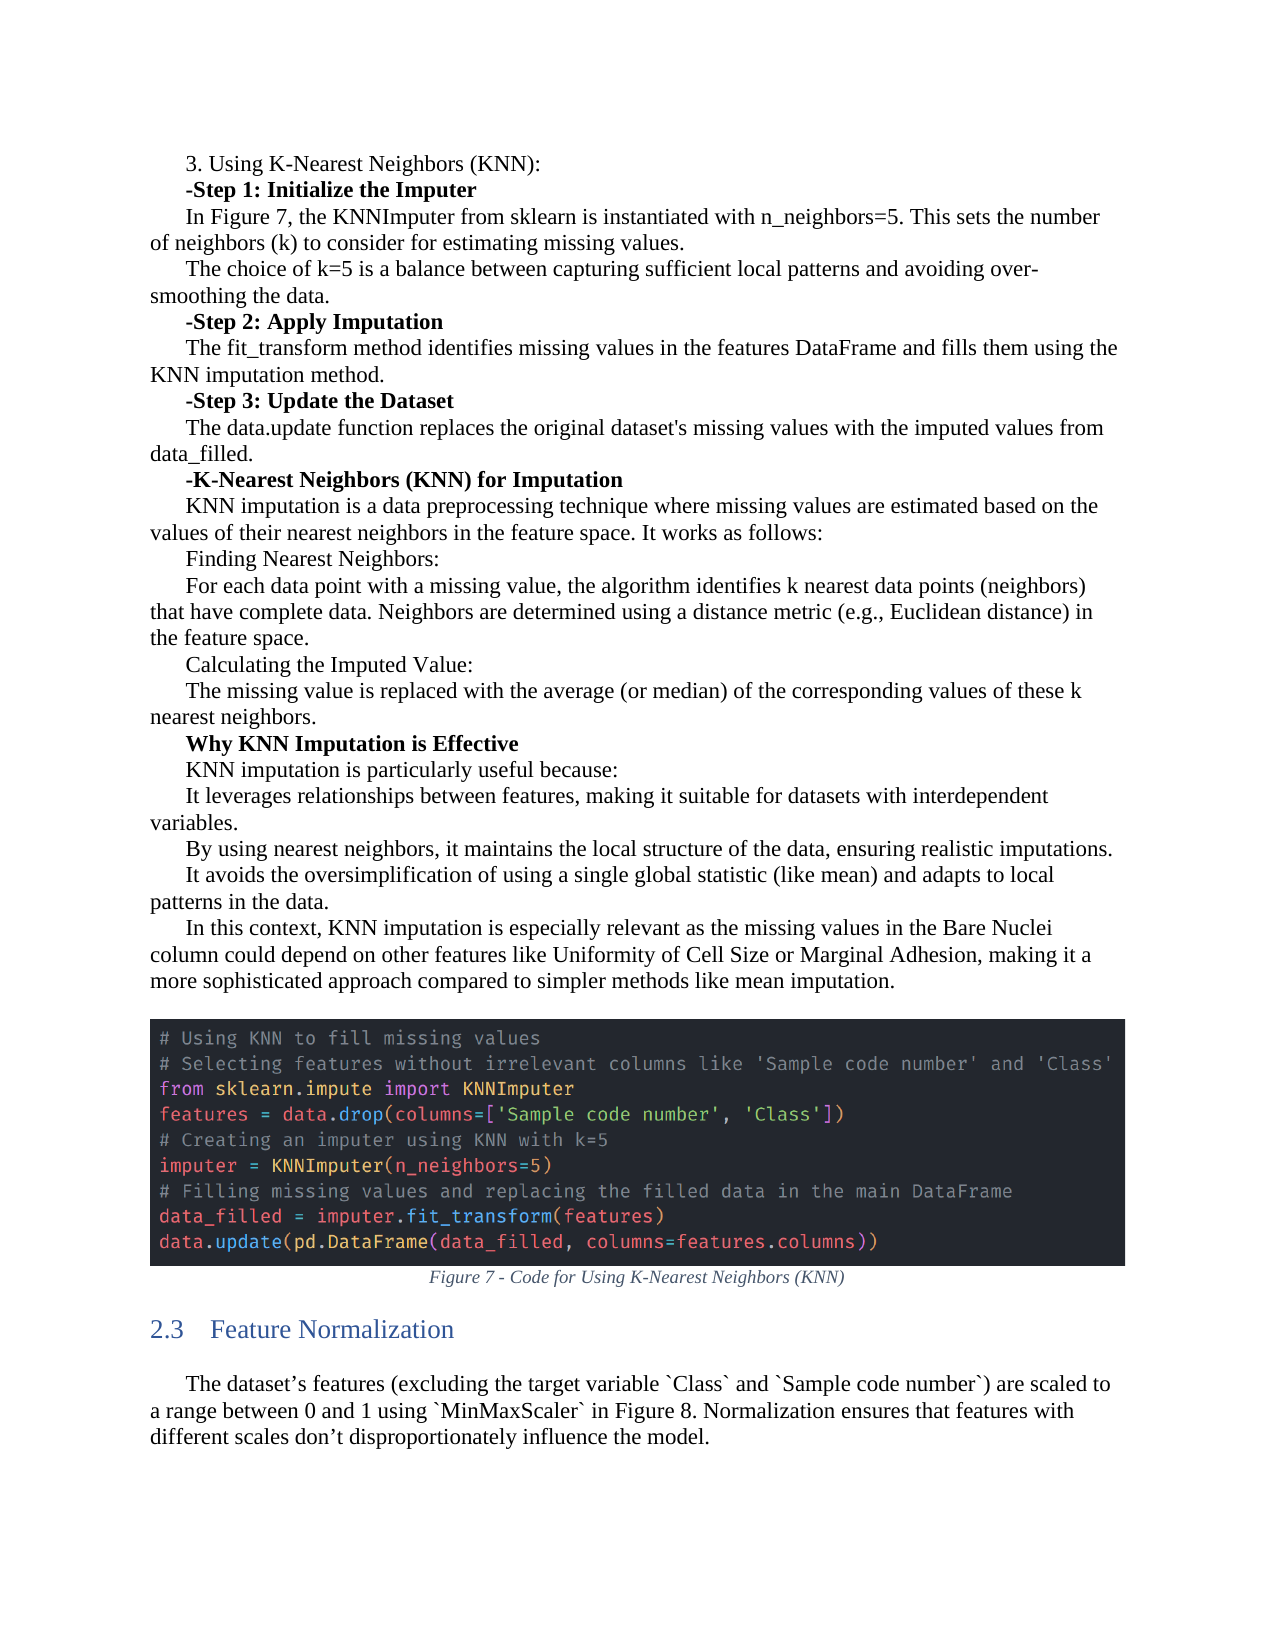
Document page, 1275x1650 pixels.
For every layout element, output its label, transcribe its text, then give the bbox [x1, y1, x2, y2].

text Finding Nearest Neighbors: [150, 545, 1125, 572]
text In Figure 7, the KNNImputer from sklearn is instantiated with n_neighbors=5. This sets the number of neighbors (k) to consider for estimating missing values. [150, 203, 1125, 255]
text -Step 1: Initialize the Imputer [150, 176, 1125, 203]
text The choice of k=5 is a balance between capturing sufficient local patterns and avoiding over-smoothing the data. [150, 255, 1125, 308]
text The dataset’s features (excluding the target variable `Class` and `Sample code number`) are scaled to a range between 0 and 1 using `MinMaxScaler` in Figure 8. Normalization ensures that features with different scales don’t disproportionately influence the model. [150, 1371, 1125, 1449]
text Figure 7 - Code for Using K-Nearest Neighbors (KNN) [150, 1266, 1125, 1287]
text -Step 2: Apply Imputation [150, 308, 1125, 334]
subtitle Feature Normalization [150, 1313, 1125, 1344]
text Calculating the Imputed Value: [150, 651, 1125, 677]
text It avoids the oversimplification of using a single global statistic (like mean) and adapts to local patterns in the data. [150, 862, 1125, 914]
text The missing value is replaced with the average (or median) of the corresponding values of these k nearest neighbors. [150, 677, 1125, 730]
text It leverages relationships between features, making it suitable for datasets with interdependent variables. [150, 782, 1125, 835]
text In this context, KNN imputation is especially relevant as the missing values in the Bare Nuclei column could depend on other features like Uniformity of Cell Size or Marginal Adhesion, making it a more sophisticated approach compared to simpler methods like mean imputation. [150, 914, 1125, 993]
text Why KNN Imputation is Effective [150, 730, 1125, 756]
text 3. Using K-Nearest Neighbors (KNN): [150, 150, 1125, 176]
text -Step 3: Update the Dataset [150, 387, 1125, 413]
text The data.update function replaces the original dataset's missing values with the imputed values from data_filled. [150, 413, 1125, 466]
text KNN imputation is a data preprocessing technique where missing values are estimated based on the values of their nearest neighbors in the feature space. It works as follows: [150, 493, 1125, 545]
picture [150, 1019, 1125, 1266]
text For each data point with a missing value, the algorithm identifies k nearest data points (neighbors) that have complete data. Neighbors are determined using a distance metric (e.g., Euclidean distance) in the feature space. [150, 572, 1125, 651]
text By using nearest neighbors, it maintains the local structure of the data, ensuring realistic imputations. [150, 835, 1125, 862]
text The fit_transform method identifies missing values in the features DataFrame and fills them using the KNN imputation method. [150, 334, 1125, 387]
text -K-Nearest Neighbors (KNN) for Imputation [150, 466, 1125, 493]
text KNN imputation is particularly useful because: [150, 756, 1125, 782]
